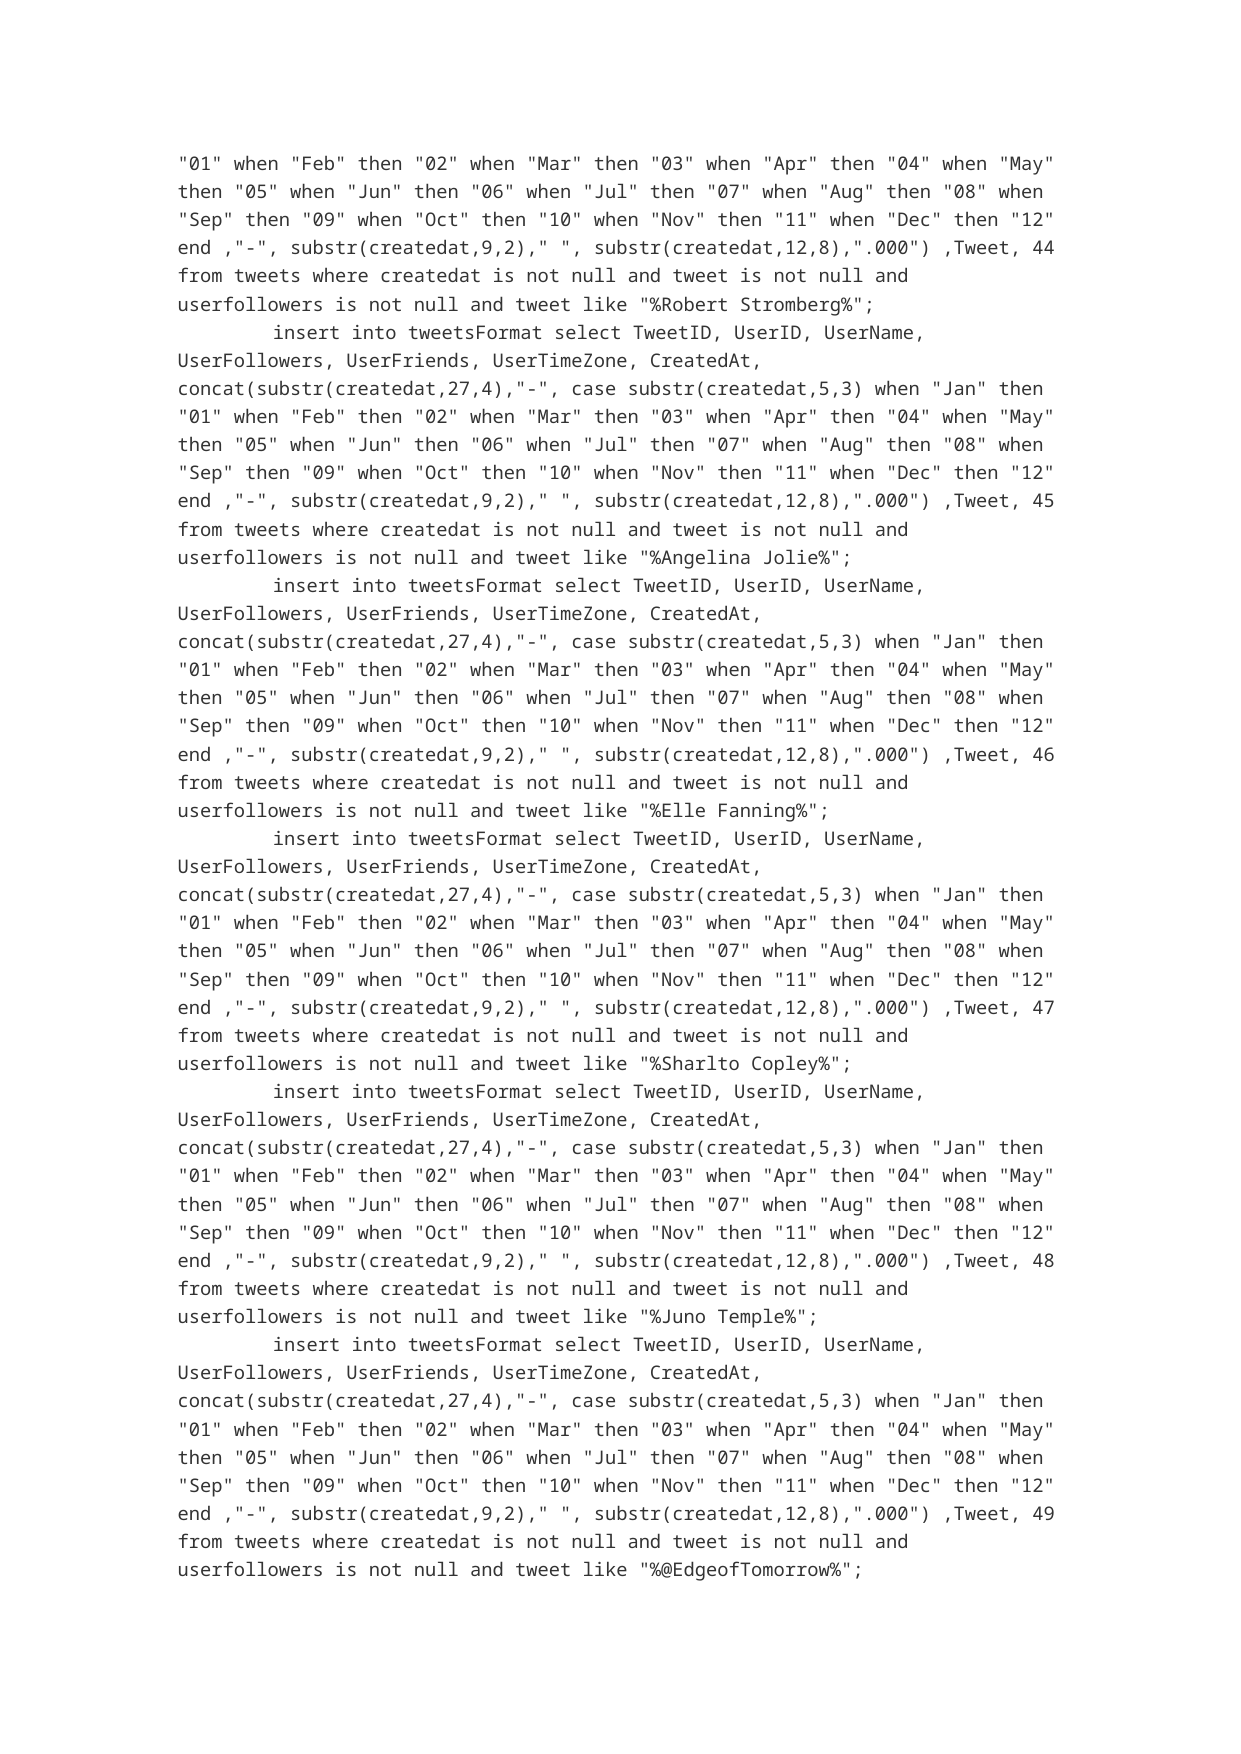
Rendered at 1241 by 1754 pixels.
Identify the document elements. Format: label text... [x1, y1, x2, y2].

text insert into tweetsFormat select TweetID, UserID, UserName, UserFollowers, UserFriends, UserTimeZone, CreatedAt, concat(substr(createdat,27,4),"-", case substr(createdat,5,3) when "Jan" then "01" when "Feb" then "02" when "Mar" then "03" when "Apr" then "04" when "May" then "05" when "Jun" then "06" when "Jul" then "07" when "Aug" then "08" when "Sep" then "09" when "Oct" then "10" when "Nov" then "11" when "Dec" then "12" end ,"-", substr(createdat,9,2)," ", substr(createdat,12,8),".000") ,Tweet, 45 from tweets where createdat is not null and tweet is not null and userfollowers is not null and tweet like "%Angelina Jolie%"; [177, 316, 1063, 569]
text insert into tweetsFormat select TweetID, UserID, UserName, UserFollowers, UserFriends, UserTimeZone, CreatedAt, concat(substr(createdat,27,4),"-", case substr(createdat,5,3) when "Jan" then "01" when "Feb" then "02" when "Mar" then "03" when "Apr" then "04" when "May" then "05" when "Jun" then "06" when "Jul" then "07" when "Aug" then "08" when "Sep" then "09" when "Oct" then "10" when "Nov" then "11" when "Dec" then "12" end ,"-", substr(createdat,9,2)," ", substr(createdat,12,8),".000") ,Tweet, 49 from tweets where createdat is not null and tweet is not null and userfollowers is not null and tweet like "%@EdgeofTomorrow%"; [177, 1329, 1063, 1582]
text insert into tweetsFormat select TweetID, UserID, UserName, UserFollowers, UserFriends, UserTimeZone, CreatedAt, concat(substr(createdat,27,4),"-", case substr(createdat,5,3) when "Jan" then "01" when "Feb" then "02" when "Mar" then "03" when "Apr" then "04" when "May" then "05" when "Jun" then "06" when "Jul" then "07" when "Aug" then "08" when "Sep" then "09" when "Oct" then "10" when "Nov" then "11" when "Dec" then "12" end ,"-", substr(createdat,9,2)," ", substr(createdat,12,8),".000") ,Tweet, 47 from tweets where createdat is not null and tweet is not null and userfollowers is not null and tweet like "%Sharlto Copley%"; [177, 823, 1063, 1076]
text insert into tweetsFormat select TweetID, UserID, UserName, UserFollowers, UserFriends, UserTimeZone, CreatedAt, concat(substr(createdat,27,4),"-", case substr(createdat,5,3) when "Jan" then "01" when "Feb" then "02" when "Mar" then "03" when "Apr" then "04" when "May" then "05" when "Jun" then "06" when "Jul" then "07" when "Aug" then "08" when "Sep" then "09" when "Oct" then "10" when "Nov" then "11" when "Dec" then "12" end ,"-", substr(createdat,9,2)," ", substr(createdat,12,8),".000") ,Tweet, 48 from tweets where createdat is not null and tweet is not null and userfollowers is not null and tweet like "%Juno Temple%"; [177, 1076, 1063, 1329]
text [177, 148, 1063, 316]
text insert into tweetsFormat select TweetID, UserID, UserName, UserFollowers, UserFriends, UserTimeZone, CreatedAt, concat(substr(createdat,27,4),"-", case substr(createdat,5,3) when "Jan" then "01" when "Feb" then "02" when "Mar" then "03" when "Apr" then "04" when "May" then "05" when "Jun" then "06" when "Jul" then "07" when "Aug" then "08" when "Sep" then "09" when "Oct" then "10" when "Nov" then "11" when "Dec" then "12" end ,"-", substr(createdat,9,2)," ", substr(createdat,12,8),".000") ,Tweet, 46 from tweets where createdat is not null and tweet is not null and userfollowers is not null and tweet like "%Elle Fanning%"; [177, 569, 1063, 823]
